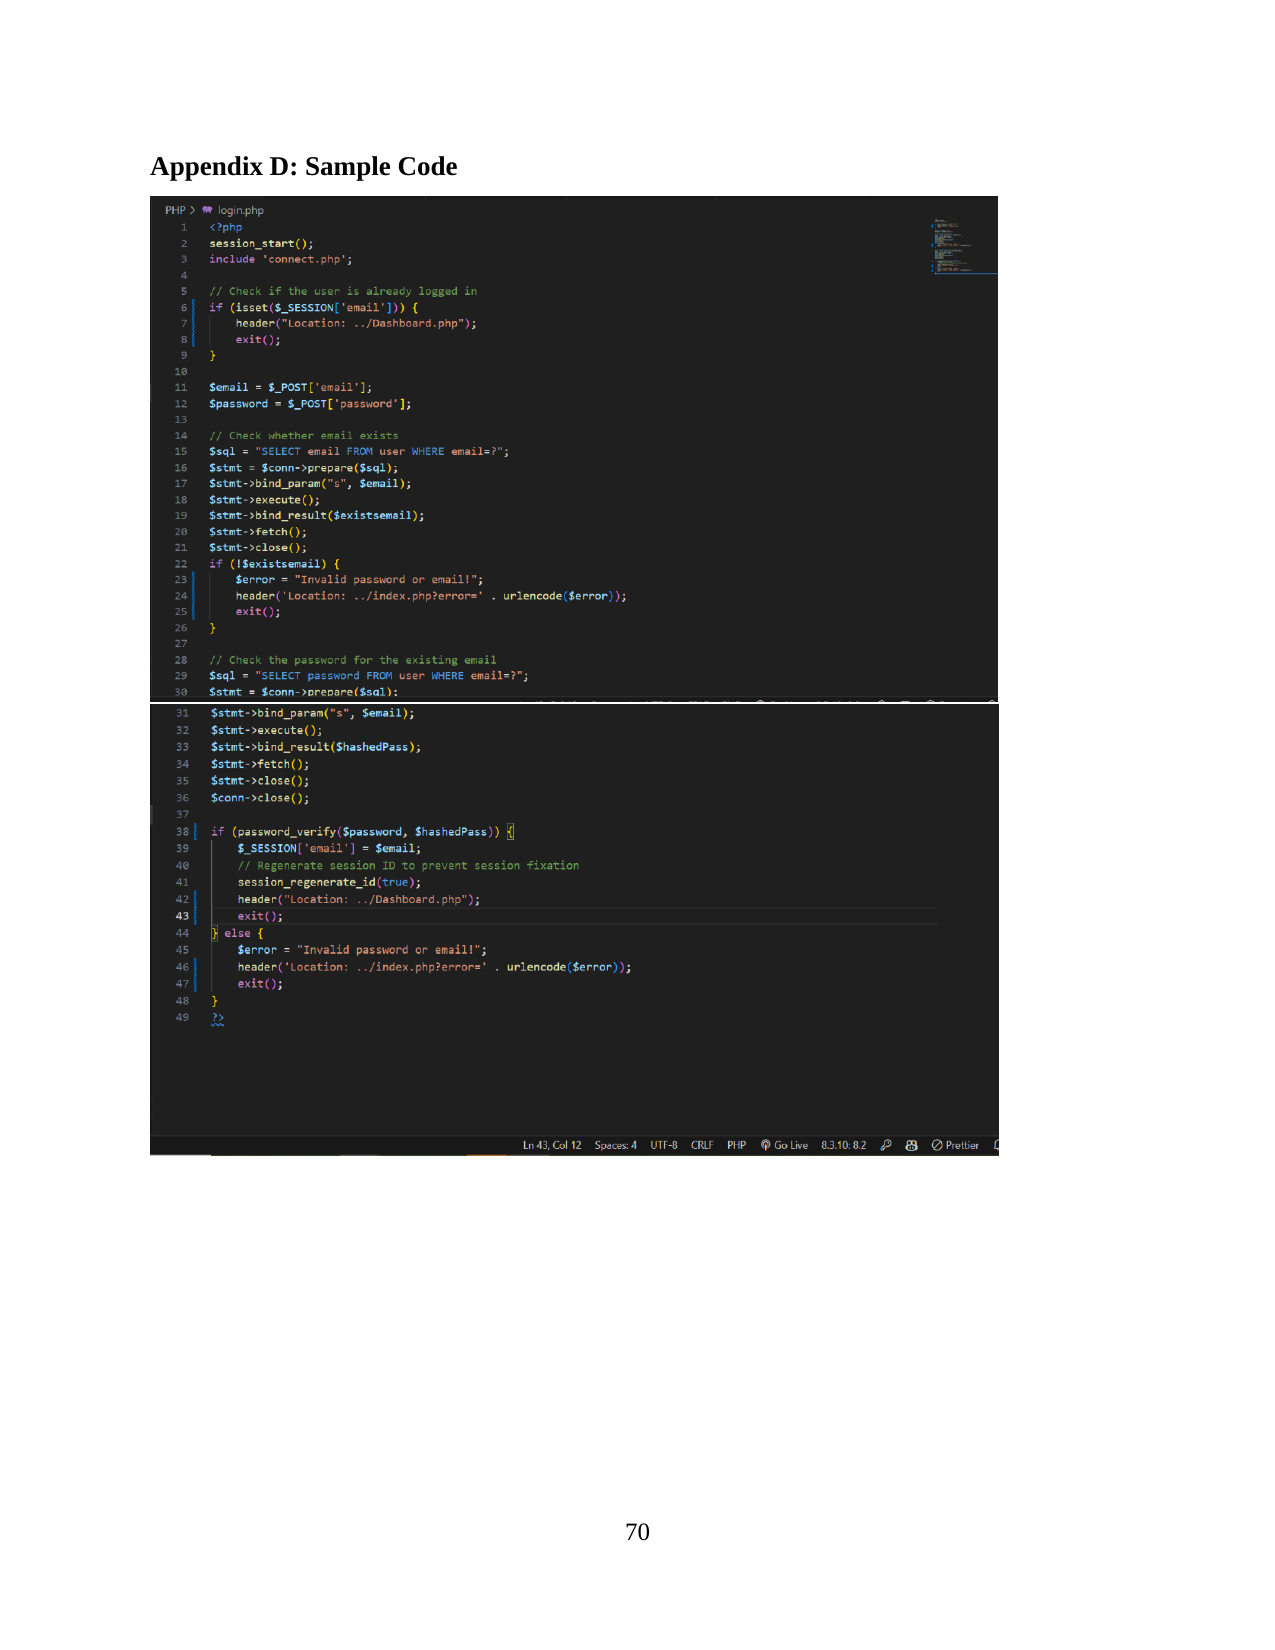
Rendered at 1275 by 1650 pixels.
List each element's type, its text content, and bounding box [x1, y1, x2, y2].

subtitle Appendix D: Sample Code [150, 150, 1125, 181]
picture [150, 704, 999, 1156]
picture [150, 196, 998, 702]
